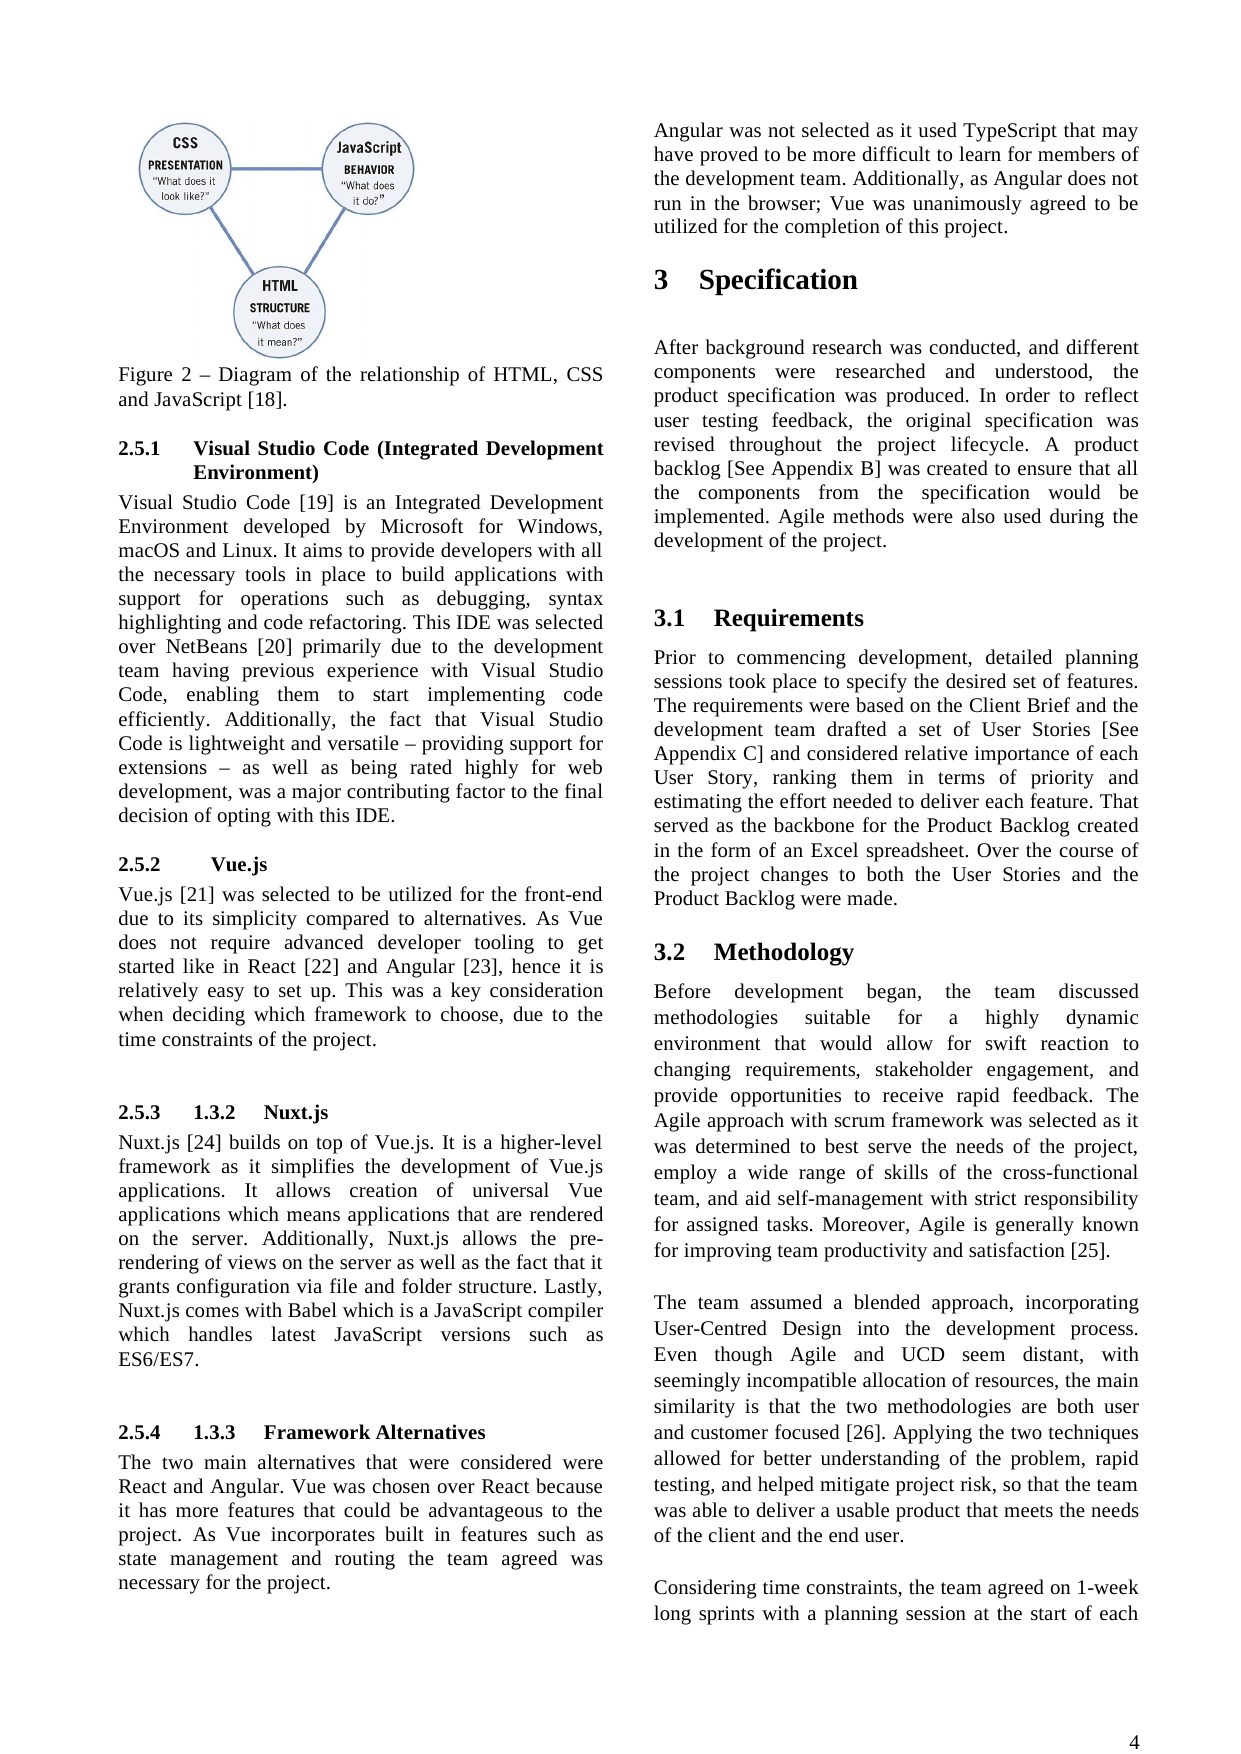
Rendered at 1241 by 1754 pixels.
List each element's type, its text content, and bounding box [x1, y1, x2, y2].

subtitle Requirements [654, 600, 1140, 632]
text The team assumed a blended approach, incorporating User-Centred Design into the development process. Even though Agile and UCD seem distant, with seemingly incompatible allocation of resources, the main similarity is that the two methodologies are both user and customer focused [26]. Applying the two techniques allowed for better understanding of the problem, rapid testing, and helped mitigate project risk, so that the team was able to deliver a usable product that meets the needs of the client and the end user. [654, 1290, 1140, 1547]
subtitle Vue.js [118, 852, 604, 876]
text The two main alternatives that were considered were React and Angular. Vue was chosen over React because it has more features that could be advantageous to the project. As Vue incorporates built in features such as state management and routing the team agreed was necessary for the project. [118, 1450, 604, 1594]
subtitle Visual Studio Code (Integrated Development Environment) [118, 435, 604, 483]
subtitle Methodology [654, 934, 1140, 966]
text Visual Studio Code [19] is an Integrated Development Environment developed by Microsoft for Windows, macOS and Linux. It aims to provide developers with all the necessary tools in place to build applications with support for operations such as debugging, syntax highlighting and code refactoring. This IDE was selected over NetBeans [20] primarily due to the development team having previous experience with Visual Studio Code, enabling them to start implementing code efficiently. Additionally, the fact that Visual Studio Code is lightweight and versatile – providing support for extensions – as well as being rated highly for web development, was a major contributing factor to the final decision of opting with this IDE. [118, 490, 604, 827]
text Before development began, the team discussed methodologies suitable for a highly dynamic environment that would allow for swift reaction to changing requirements, stakeholder engagement, and provide opportunities to receive rapid feedback. The Agile approach with scrum framework was selected as it was determined to best serve the needs of the project, employ a wide range of skills of the cross-functional team, and aid self-management with strict responsibility for assigned tasks. Moreover, Agile is generally known for improving team productivity and satisfaction [25]. [654, 979, 1140, 1262]
text Nuxt.js [24] builds on top of Vue.js. It is a higher-level framework as it simplifies the development of Vue.js applications. It allows creation of universal Vue applications which means applications that are rendered on the server. Additionally, Nuxt.js allows the pre-rendering of views on the server as well as the fact that it grants configuration via file and folder structure. Lastly, Nuxt.js comes with Babel which is a JavaScript compiler which handles latest JavaScript versions such as ES6/ES7. [118, 1130, 604, 1370]
subtitle Specification [654, 262, 1182, 296]
text After background research was conducted, and different components were researched and understood, the product specification was produced. In order to reflect user testing feedback, the original specification was revised throughout the project lifecycle. A product backlog [See Appendix B] was created to ensure that all the components from the specification would be implemented. Agile methods were also used during the development of the project. [654, 335, 1140, 552]
text Prior to commencing development, detailed planning sessions took place to specify the desired set of features. The requirements were based on the Client Brief and the development team drafted a set of User Stories [See Appendix C] and considered relative importance of each User Story, ranking them in terms of priority and estimating the effort needed to deliver each feature. That served as the backbone for the Product Backlog created in the form of an Excel spreadsheet. Over the course of the project changes to both the User Stories and the Product Backlog were made. [654, 645, 1140, 909]
text Angular was not selected as it used TypeScript that may have proved to be more difficult to learn for members of the development team. Additionally, as Angular does not run in the browser; Vue was unanimously agreed to be utilized for the completion of this project. [654, 118, 1140, 238]
subtitle 1.3.2 Nuxt.js [118, 1099, 604, 1123]
text Figure 2 – Diagram of the relationship of HTML, CSS and JavaScript [18]. [118, 362, 604, 410]
subtitle 1.3.3 Framework Alternatives [118, 1419, 604, 1443]
text Vue.js [21] was selected to be utilized for the front-end due to its simplicity compared to alternatives. As Vue does not require advanced developer tooling to get started like in React [22] and Angular [23], hence it is relatively easy to set up. This was a key consideration when deciding which framework to choose, due to the time constraints of the project. [118, 882, 604, 1050]
